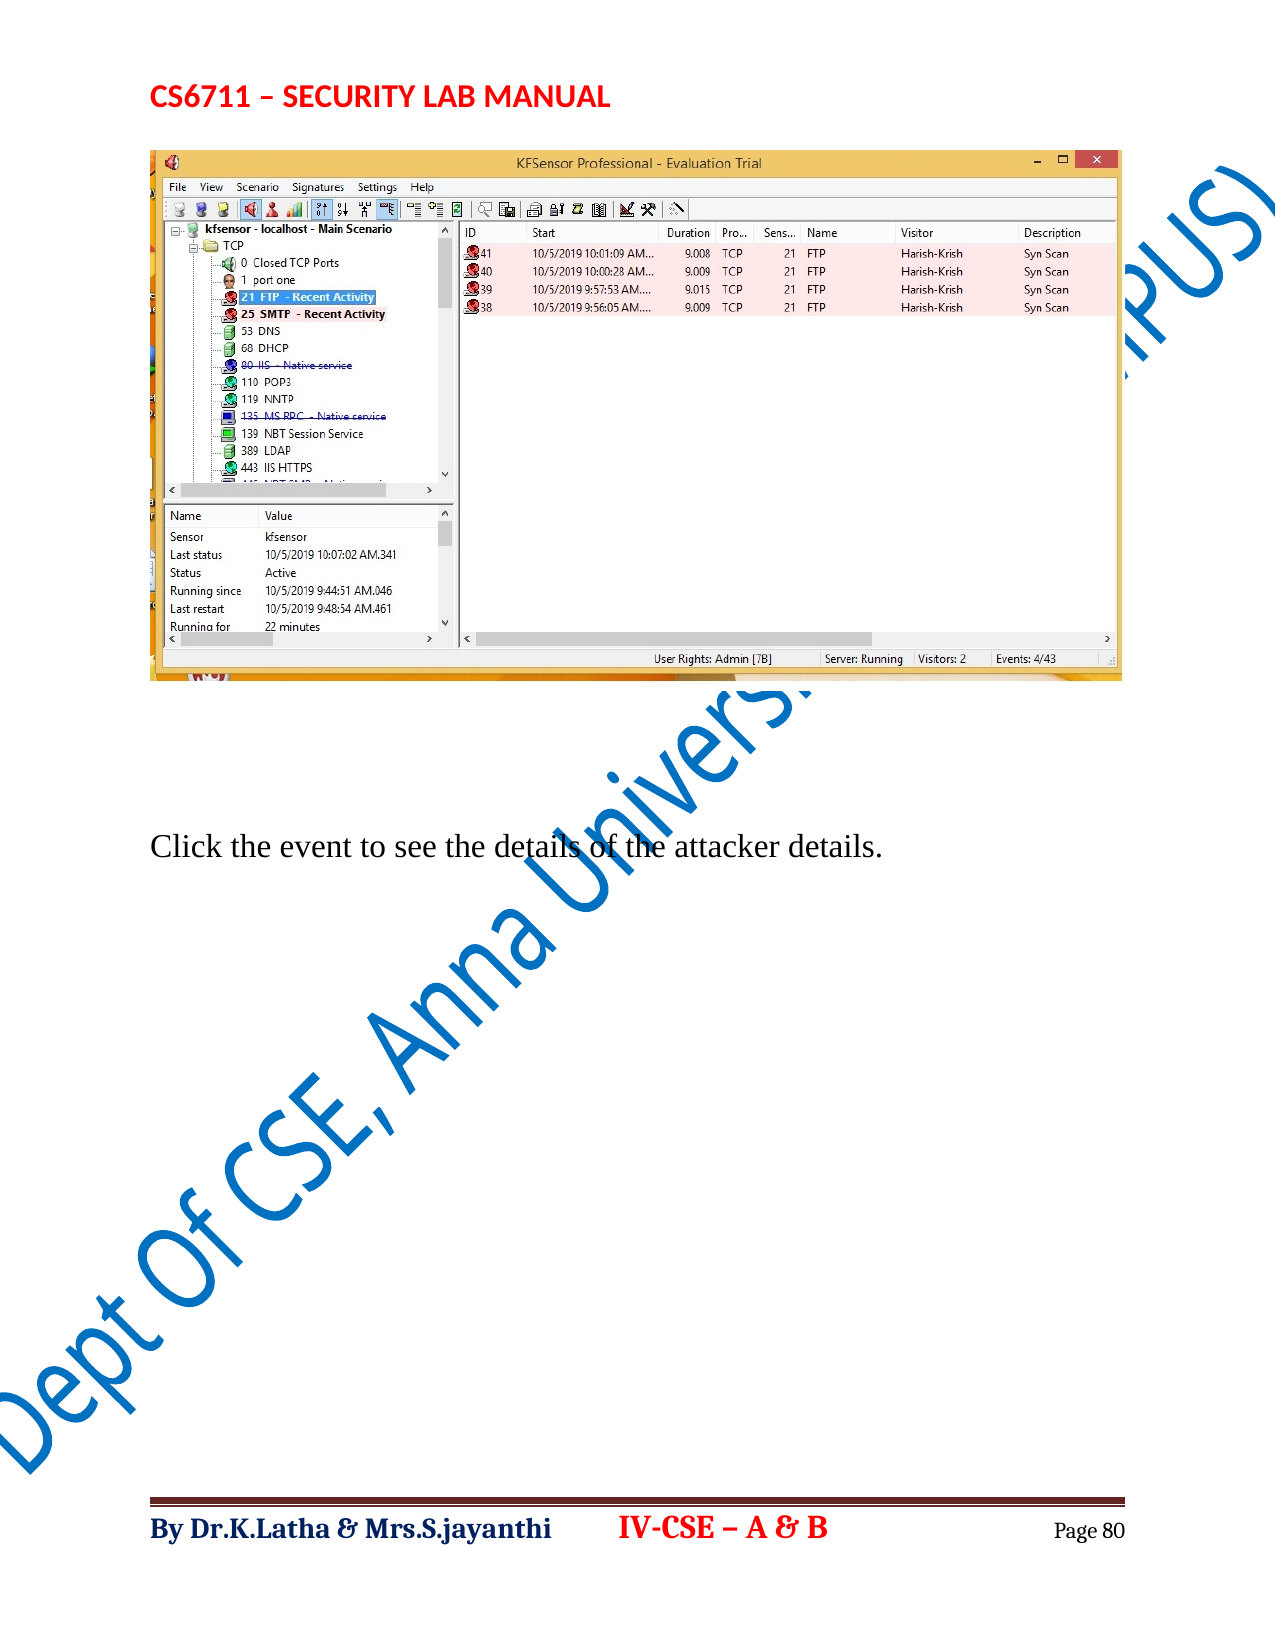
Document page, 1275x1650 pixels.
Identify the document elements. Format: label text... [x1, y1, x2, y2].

text Click the event to see the details of the attacker details. [150, 827, 1125, 865]
picture [150, 150, 1125, 691]
